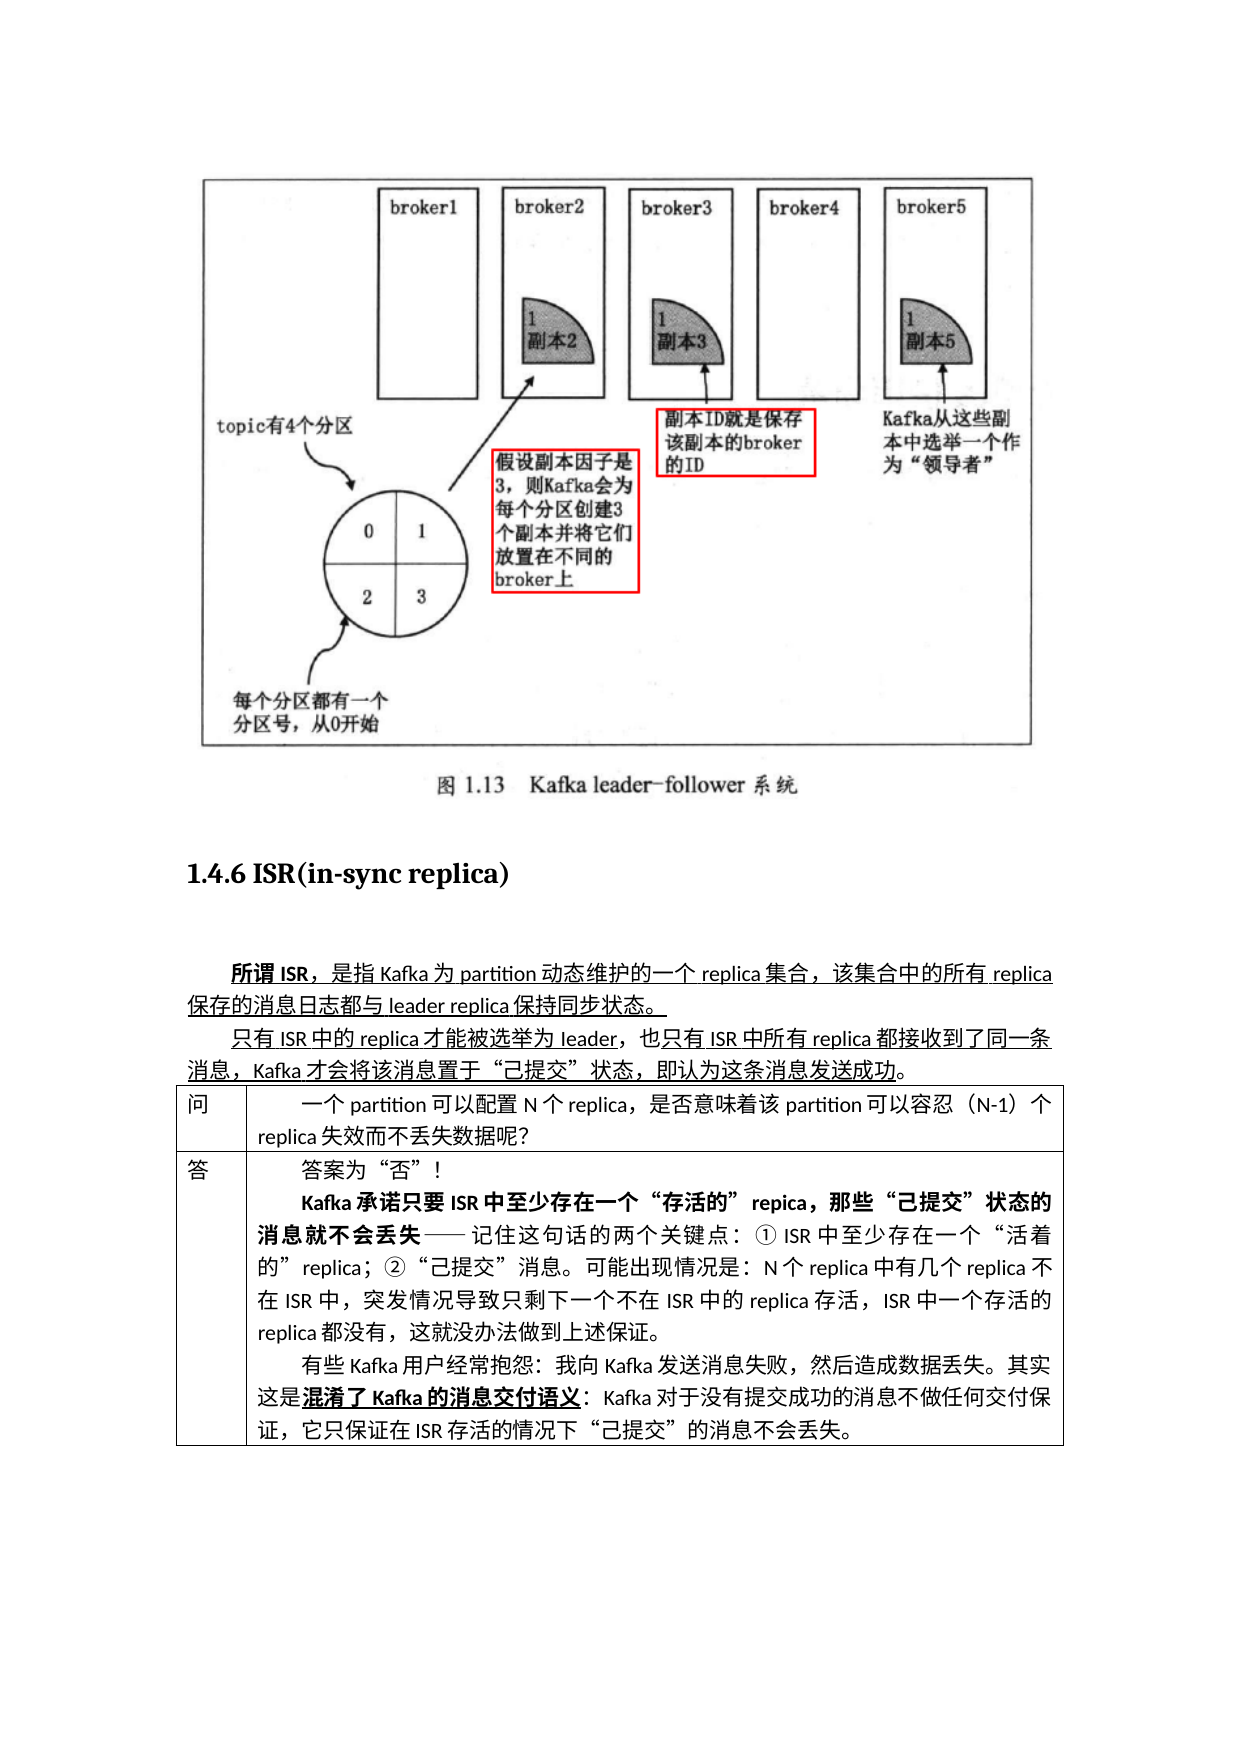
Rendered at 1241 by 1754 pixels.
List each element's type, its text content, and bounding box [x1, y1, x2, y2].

table_cell 答案为“否”！ Kafka承诺只要ISR中至少存在一个“存活的”repica，那些“己提交”状态的消息就不会丢失——记住这句话的两个关键点：①ISR中至少存在一个“活着的”replica；②“己提交”消息。可能出现情况是：N个replica中有几个replica不在ISR中，突发情况导致只剩下一个不在ISR中的replica存活，ISR中一个存活的replica都没有，这就没办法做到上述保证。 有些Kafka用户经常抱怨：我向Kafka发送消息失败，然后造成数据丢失。其实这是混淆了Kafka的消息交付语义：Kafka对于没有提交成功的消息不做任何交付保证，它只保证在ISR存活的情况下“己提交”的消息不会丢失。 [247, 1152, 1063, 1445]
picture [187, 162, 1053, 803]
table_header 问 [177, 1086, 246, 1151]
text 所谓ISR，是指Kafka为partition动态维护的一个replica集合，该集合中的所有replica保存的消息日志都与leader replica保持同步状态。 [187, 955, 1053, 1020]
table_header 一个partition可以配置N个replica，是否意味着该partition可以容忍（N-1）个replica失效而不丢失数据呢？ [247, 1086, 1063, 1151]
subtitle 1.4.6 ISR(in-sync replica) [187, 841, 1053, 906]
table_cell 答 [177, 1152, 246, 1445]
text 只有ISR中的replica才能被选举为Ieader，也只有ISR中所有replica都接收到了同一条消息，Kafka才会将该消息置于“己提交”状态，即认为这条消息发送成功。 [187, 1020, 1053, 1085]
